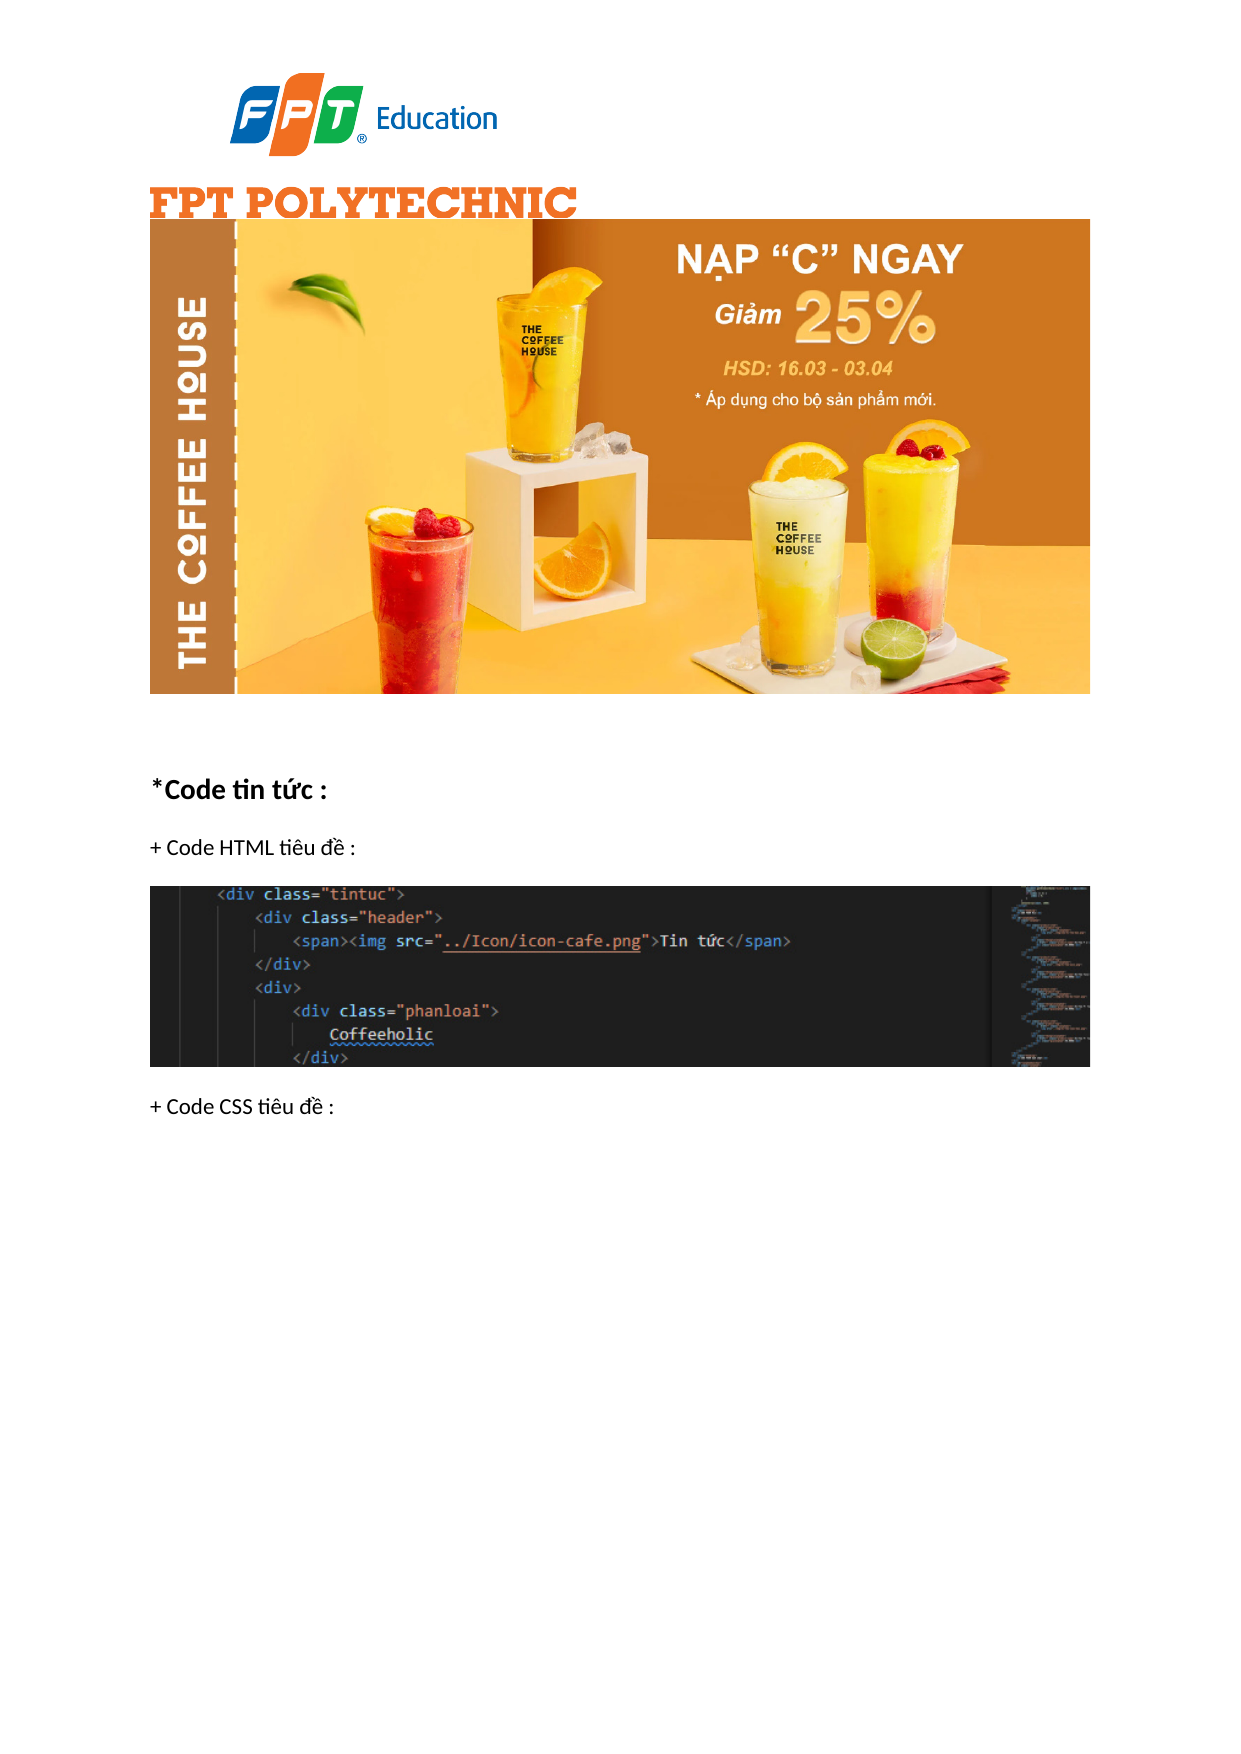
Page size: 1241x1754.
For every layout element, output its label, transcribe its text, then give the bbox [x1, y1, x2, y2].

text + Code HTML tiêu đề : [150, 833, 1090, 861]
text *Code tin tức : [150, 771, 1090, 807]
picture [150, 73, 1091, 694]
picture [150, 886, 1091, 1067]
text + Code CSS tiêu đề : [150, 1092, 1090, 1120]
